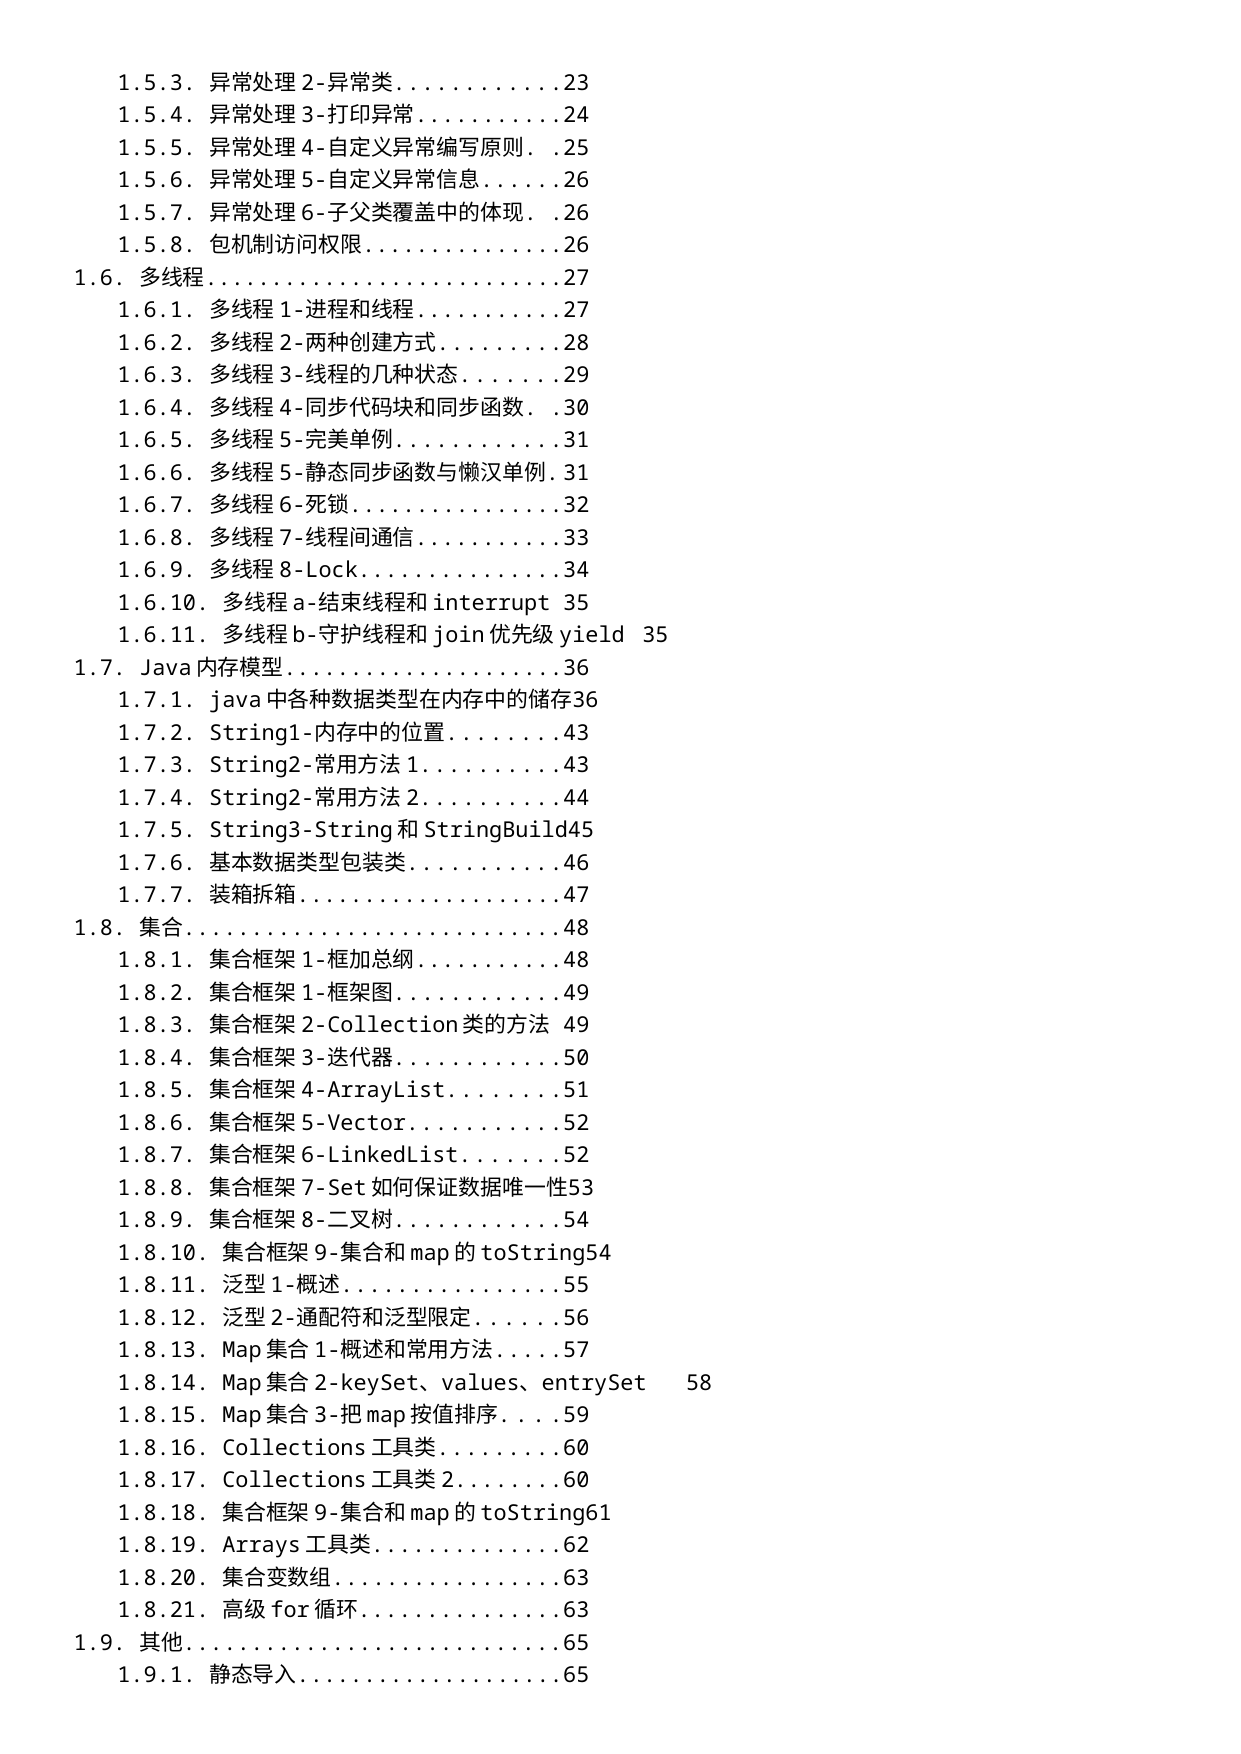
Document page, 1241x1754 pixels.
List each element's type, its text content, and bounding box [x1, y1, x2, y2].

text 1.6.9. 多线程8-Lock 34 [117, 552, 1211, 584]
text 1.8.6. 集合框架5-Vector 52 [117, 1104, 1211, 1137]
text 1.7.4. String2-常用方法2 44 [117, 779, 1211, 812]
text 1.8.18. 集合框架9-集合和map的toString 61 [117, 1494, 1211, 1527]
text 1.6.10. 多线程a-结束线程和interrupt 35 [117, 584, 1211, 617]
text 1.8.19. Arrays工具类 62 [117, 1527, 1211, 1559]
text 1.7.3. String2-常用方法1 43 [117, 747, 1211, 779]
text 1.8.10. 集合框架9-集合和map的toString 54 [117, 1234, 1211, 1267]
text 1.5.4. 异常处理3-打印异常 24 [117, 97, 1211, 129]
text 1.8.11. 泛型1-概述 55 [117, 1267, 1211, 1299]
text 1.7.1. java中各种数据类型在内存中的储存 36 [117, 682, 1211, 714]
text 1.7.7. 装箱拆箱 47 [117, 877, 1211, 909]
text 1.8.5. 集合框架4-ArrayList 51 [117, 1072, 1211, 1104]
text 1.6.7. 多线程6-死锁 32 [117, 487, 1211, 519]
text 1.8.14. Map集合2-keySet、values、entrySet 58 [117, 1364, 1211, 1397]
text 1.5.5. 异常处理4-自定义异常编写原则 25 [117, 129, 1211, 162]
text 1.8.20. 集合变数组 63 [117, 1559, 1211, 1592]
text 1.9. 其他 65 [73, 1624, 1211, 1657]
text 1.5.6. 异常处理5-自定义异常信息 26 [117, 162, 1211, 194]
text 1.7.2. String1-内存中的位置 43 [117, 714, 1211, 747]
text 1.8.1. 集合框架1-框加总纲 48 [117, 942, 1211, 974]
text 1.6.11. 多线程b-守护线程和join优先级yield 35 [117, 617, 1211, 649]
text 1.8.13. Map集合1-概述和常用方法 57 [117, 1332, 1211, 1364]
text 1.6. 多线程 27 [73, 259, 1211, 292]
text 1.6.6. 多线程5-静态同步函数与懒汉单例 31 [117, 454, 1211, 487]
text 1.6.3. 多线程3-线程的几种状态 29 [117, 357, 1211, 389]
text 1.8.4. 集合框架3-迭代器 50 [117, 1039, 1211, 1072]
text 1.8.7. 集合框架6-LinkedList 52 [117, 1137, 1211, 1169]
text 1.8.15. Map集合3-把map按值排序 59 [117, 1397, 1211, 1429]
text 1.7.5. String3-String和StringBuild 45 [117, 812, 1211, 844]
text 1.5.3. 异常处理2-异常类 23 [117, 64, 1211, 97]
text 1.8.17. Collections工具类2 60 [117, 1462, 1211, 1494]
text 1.6.5. 多线程5-完美单例 31 [117, 422, 1211, 454]
text 1.5.7. 异常处理6-子父类覆盖中的体现 26 [117, 194, 1211, 227]
text 1.6.8. 多线程7-线程间通信 33 [117, 519, 1211, 552]
text 1.6.2. 多线程2-两种创建方式 28 [117, 324, 1211, 357]
text 1.8.16. Collections工具类 60 [117, 1429, 1211, 1462]
text 1.8.21. 高级for循环 63 [117, 1592, 1211, 1624]
text 1.8.2. 集合框架1-框架图 49 [117, 974, 1211, 1007]
text 1.8.3. 集合框架2-Collection类的方法 49 [117, 1007, 1211, 1039]
text 1.8.8. 集合框架7-Set如何保证数据唯一性 53 [117, 1169, 1211, 1202]
text 1.6.1. 多线程1-进程和线程 27 [117, 292, 1211, 324]
text 1.9.1. 静态导入 65 [117, 1657, 1211, 1689]
text 1.8.12. 泛型2-通配符和泛型限定 56 [117, 1299, 1211, 1332]
text 1.6.4. 多线程4-同步代码块和同步函数 30 [117, 389, 1211, 422]
text 1.8.9. 集合框架8-二叉树 54 [117, 1202, 1211, 1234]
text 1.7. Java内存模型 36 [73, 649, 1211, 682]
text 1.5.8. 包机制访问权限 26 [117, 227, 1211, 259]
text 1.8. 集合 48 [73, 909, 1211, 942]
text 1.7.6. 基本数据类型包装类 46 [117, 844, 1211, 877]
